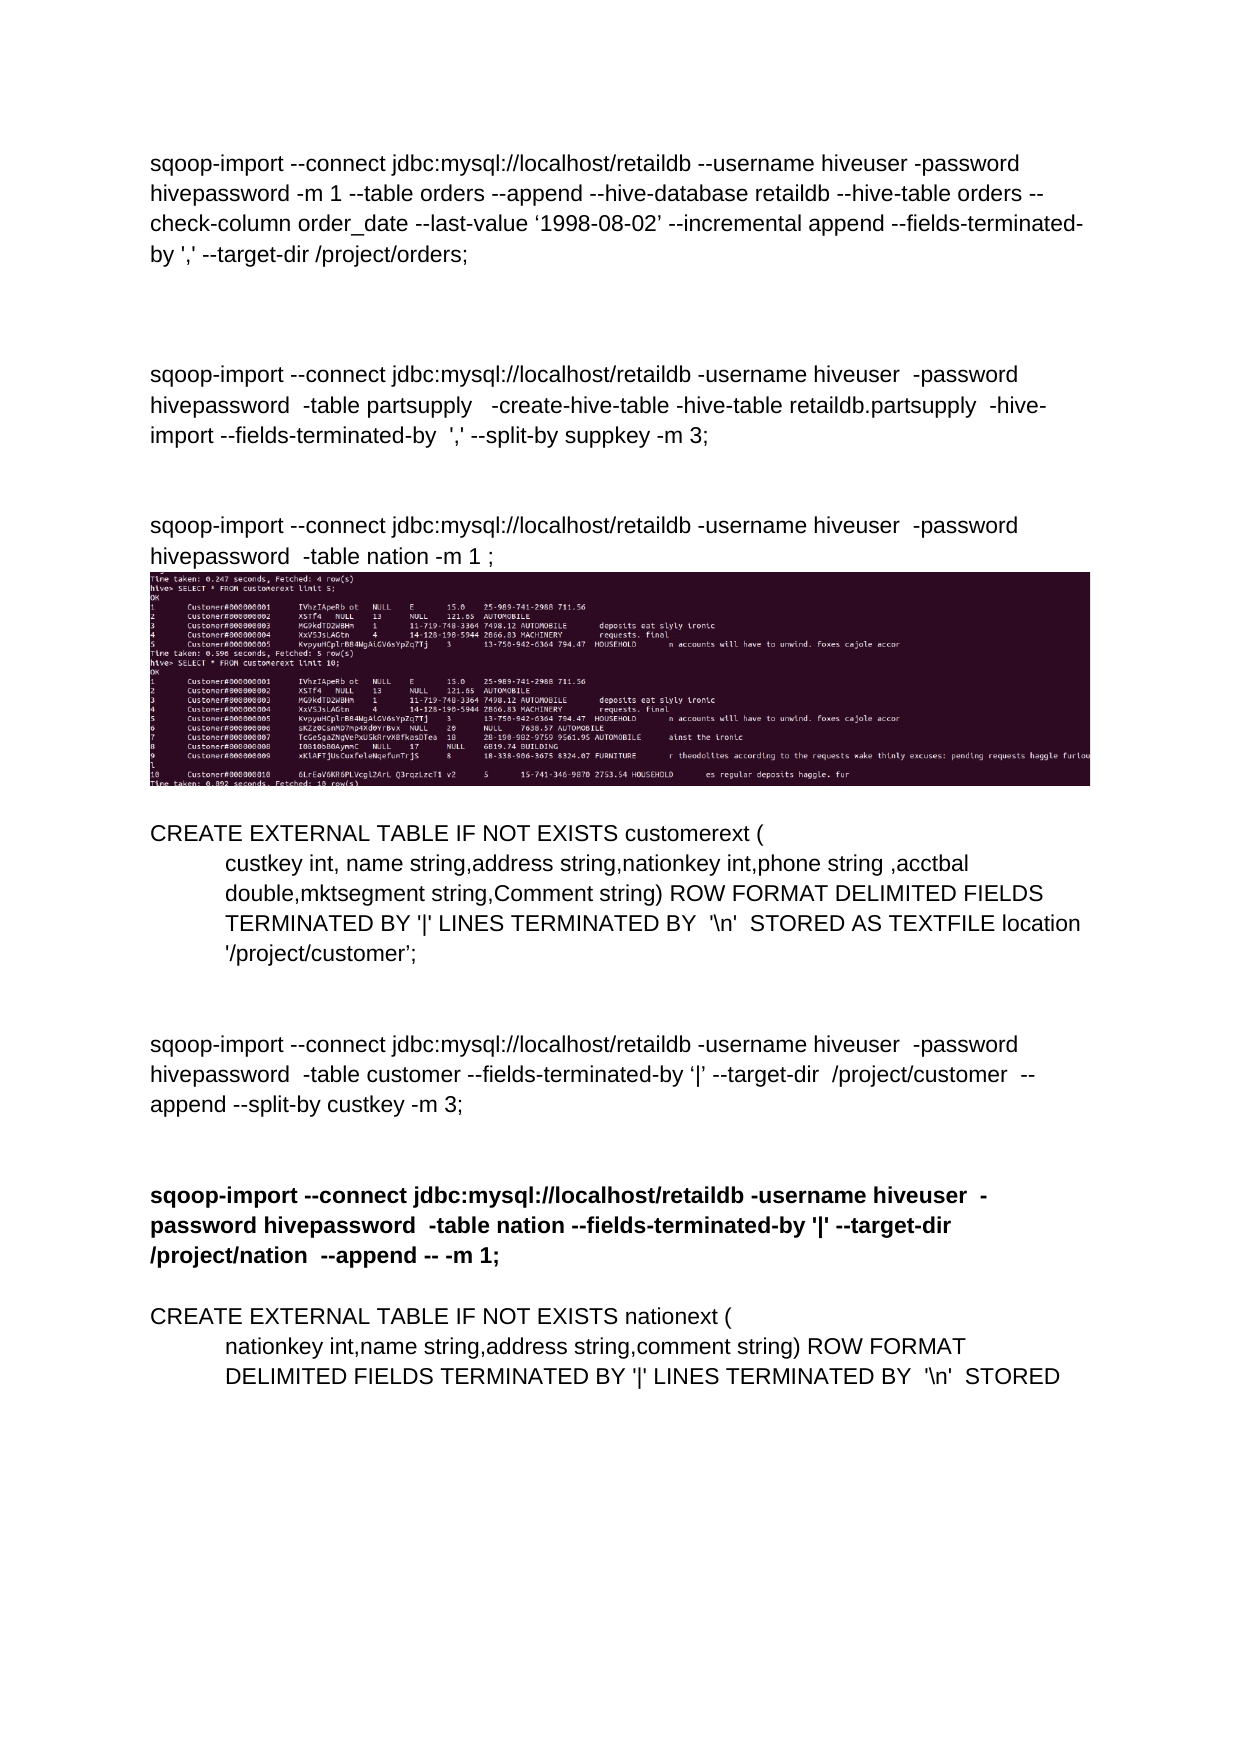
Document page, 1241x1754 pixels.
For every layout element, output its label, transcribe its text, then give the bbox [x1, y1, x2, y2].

text sqoop-import --connect jdbc:mysql://localhost/retaildb --username hiveuser -password hivepassword -m 1 --table orders --append --hive-database retaildb --hive-table orders --check-column order_date --last-value ‘1998-08-02’ --incremental append --fields-terminated-by ',' --target-dir /project/orders; [150, 150, 1090, 267]
text sqoop-import --connect jdbc:mysql://localhost/retaildb -username hiveuser -password hivepassword -table partsupply -create-hive-table -hive-table retaildb.partsupply -hive-import --fields-terminated-by ',' --split-by suppkey -m 3; [150, 361, 1090, 448]
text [225, 1333, 1090, 1389]
text CREATE EXTERNAL TABLE IF NOT EXISTS nationext ( [150, 1303, 1090, 1329]
picture [150, 572, 1091, 786]
text custkey int, name string,address string,nationkey int,phone string ,acctbal double,mktsegment string,Comment string) ROW FORMAT DELIMITED FIELDS TERMINATED BY '|' LINES TERMINATED BY '\n' STORED AS TEXTFILE location '/project/customer’; [225, 850, 1090, 967]
text sqoop-import --connect jdbc:mysql://localhost/retaildb -username hiveuser -password hivepassword -table customer --fields-terminated-by ‘|’ --target-dir /project/customer --append --split-by custkey -m 3; [150, 1031, 1090, 1118]
text sqoop-import --connect jdbc:mysql://localhost/retaildb -username hiveuser -password hivepassword -table nation --fields-terminated-by '|' --target-dir /project/nation --append -- -m 1; [150, 1182, 1090, 1269]
text CREATE EXTERNAL TABLE IF NOT EXISTS customerext ( [150, 819, 1090, 846]
text sqoop-import --connect jdbc:mysql://localhost/retaildb -username hiveuser -password hivepassword -table nation -m 1 ; [150, 512, 1090, 569]
